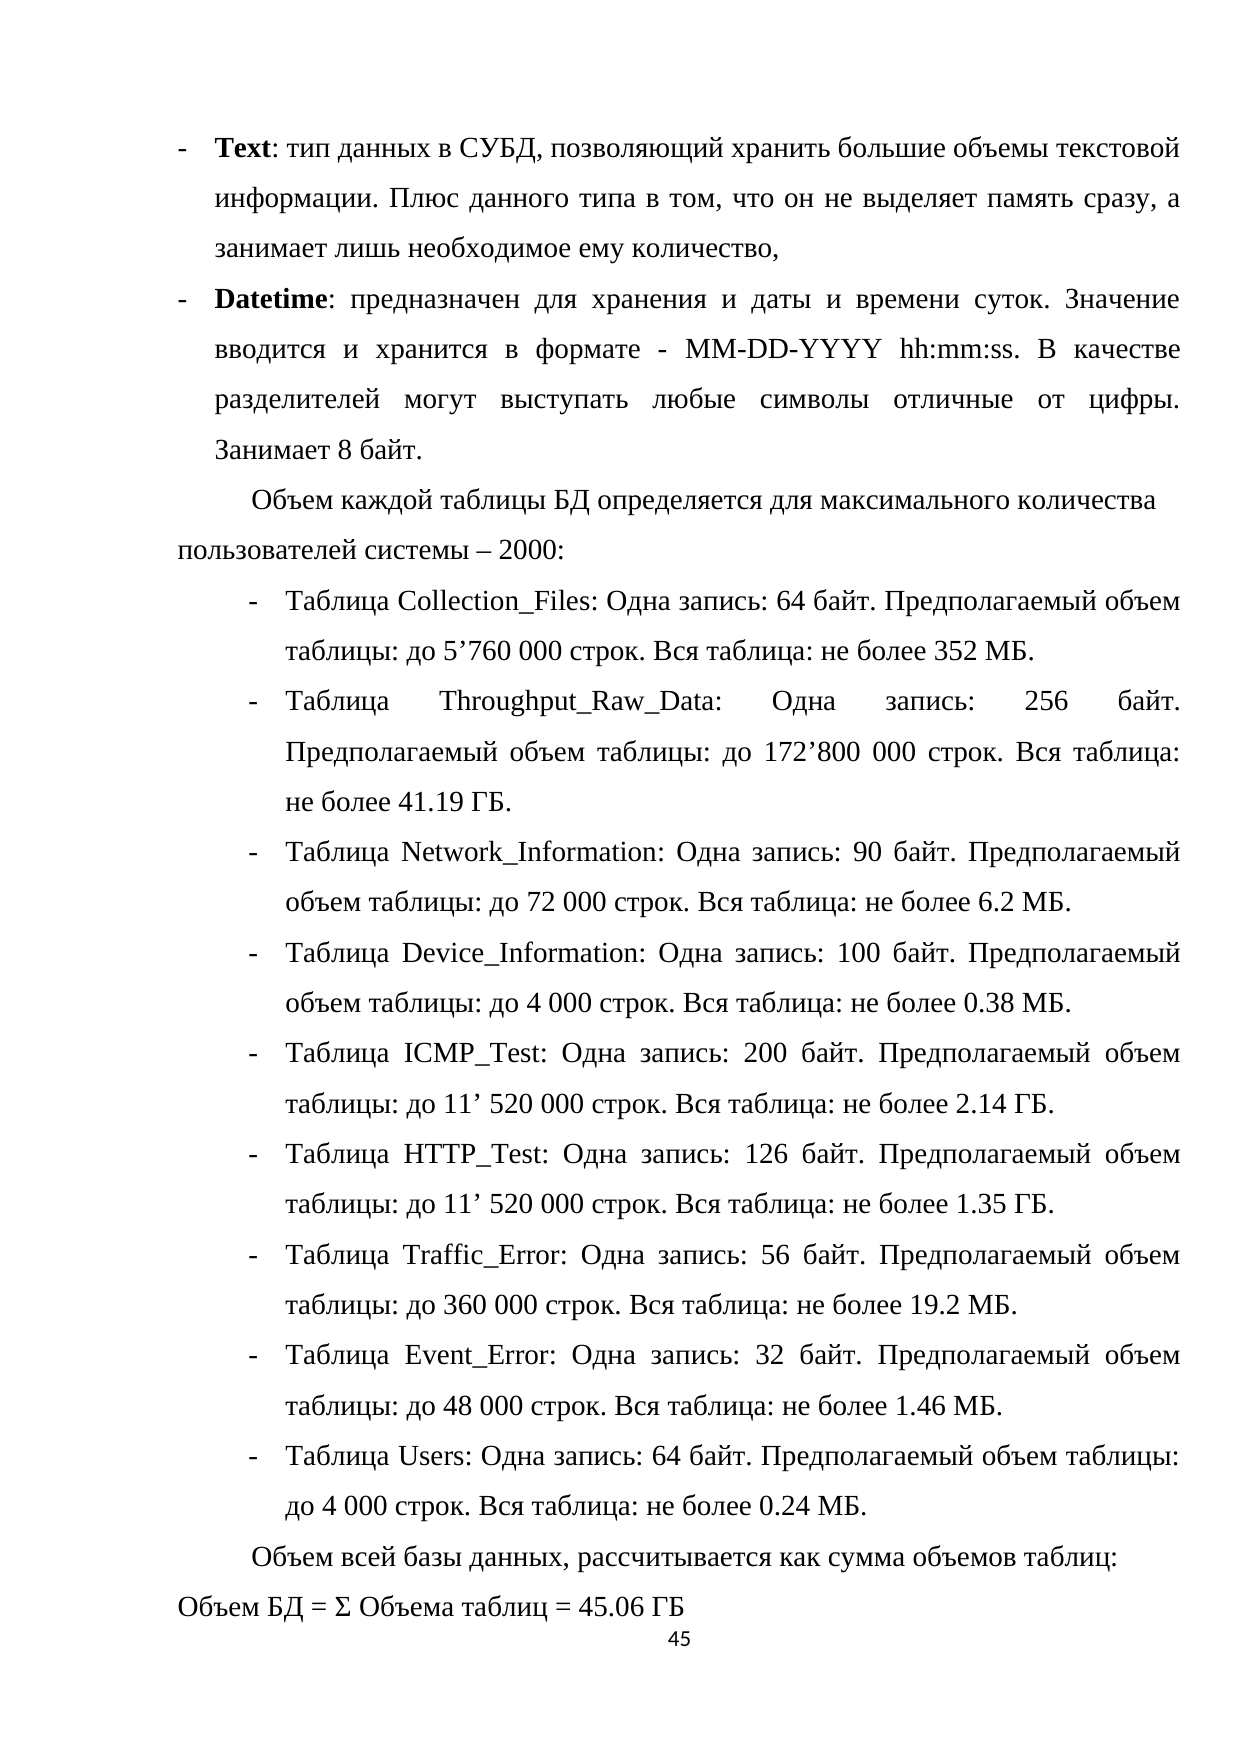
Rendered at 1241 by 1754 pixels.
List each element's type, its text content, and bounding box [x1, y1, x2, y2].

list Таблица Device_Information: Одна запись: 100 байт. Предполагаемый объем таблицы: до 4 000 строк. Вся таблица: не более 0.38 МБ. [248, 935, 1181, 1019]
list Таблица Collection_Files: Одна запись: 64 байт. Предполагаемый объем таблицы: до 5’760 000 строк. Вся таблица: не более 352 МБ. [248, 583, 1181, 667]
list Таблица HTTP_Test: Одна запись: 126 байт. Предполагаемый объем таблицы: до 11’ 520 000 строк. Вся таблица: не более 1.35 ГБ. [248, 1136, 1181, 1220]
list Таблица Throughput_Raw_Data: Одна запись: 256 байт. Предполагаемый объем таблицы: до 172’800 000 строк. Вся таблица: не более 41.19 ГБ. [248, 683, 1181, 817]
list Text: тип данных в СУБД, позволяющий хранить большие объемы текстовой информации. Плюс данного типа в том, что он не выделяет память сразу, а занимает лишь необходимое ему количество, [177, 130, 1181, 264]
text Объем каждой таблицы БД определяется для максимального количества пользователей системы – 2000: [177, 482, 1181, 566]
text Объем БД = Ʃ Объема таблиц = 45.06 ГБ [177, 1589, 1181, 1622]
text Объем всей базы данных, рассчитывается как сумма объемов таблиц: [177, 1539, 1181, 1572]
list Таблица Event_Error: Одна запись: 32 байт. Предполагаемый объем таблицы: до 48 000 строк. Вся таблица: не более 1.46 МБ. [248, 1337, 1181, 1421]
list Datetime: предназначен для хранения и даты и времени суток. Значение вводится и хранится в формате - MM-DD-YYYY hh:mm:ss. В качестве разделителей могут выступать любые символы отличные от цифры. Занимает 8 байт. [177, 281, 1181, 465]
list Таблица Network_Information: Одна запись: 90 байт. Предполагаемый объем таблицы: до 72 000 строк. Вся таблица: не более 6.2 МБ. [248, 834, 1181, 918]
list Таблица ICMP_Test: Одна запись: 200 байт. Предполагаемый объем таблицы: до 11’ 520 000 строк. Вся таблица: не более 2.14 ГБ. [248, 1036, 1181, 1119]
list Таблица Users: Одна запись: 64 байт. Предполагаемый объем таблицы: до 4 000 строк. Вся таблица: не более 0.24 МБ. [248, 1438, 1181, 1522]
list Таблица Traffic_Error: Одна запись: 56 байт. Предполагаемый объем таблицы: до 360 000 строк. Вся таблица: не более 19.2 МБ. [248, 1237, 1181, 1321]
